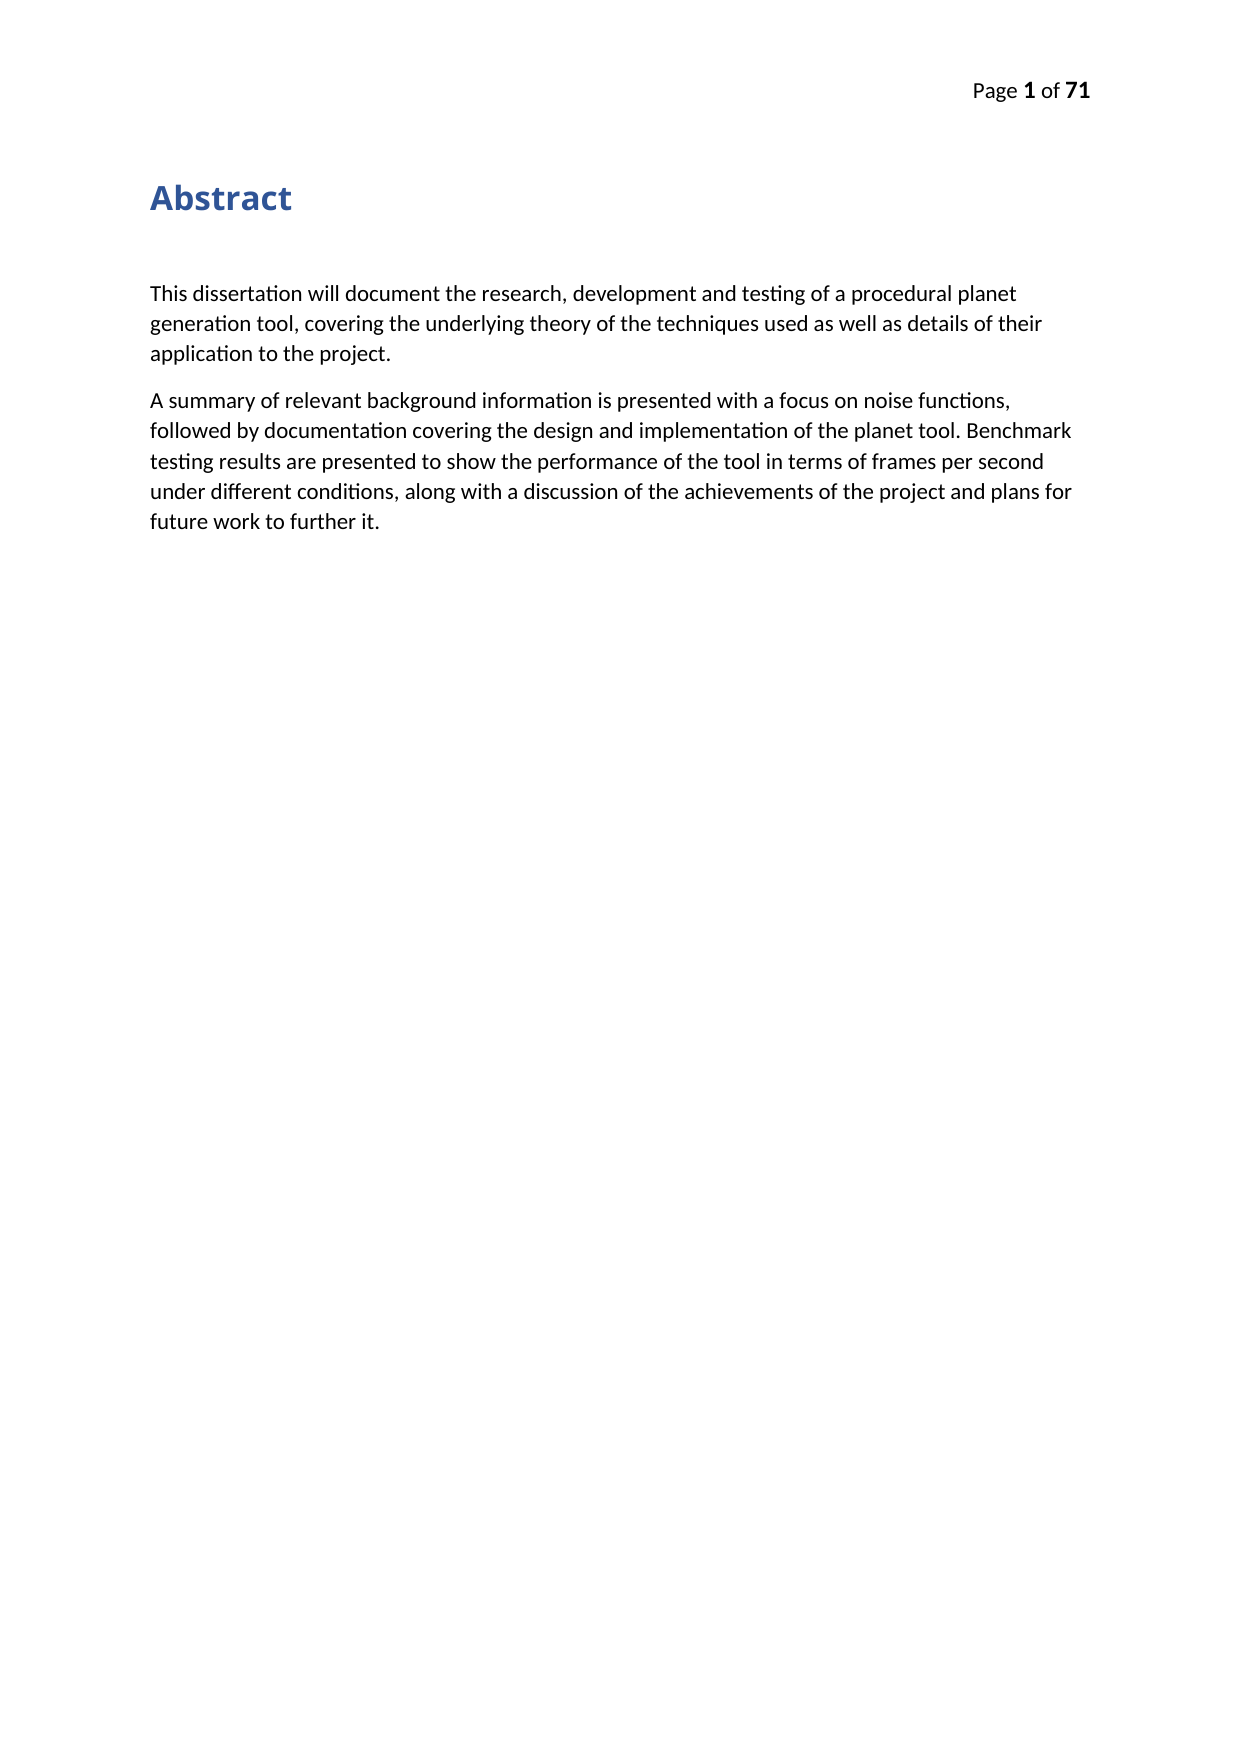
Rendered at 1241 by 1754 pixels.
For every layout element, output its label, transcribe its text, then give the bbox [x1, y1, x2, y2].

text This dissertation will document the research, development and testing of a procedural planet generation tool, covering the underlying theory of the techniques used as well as details of their application to the project. [150, 279, 1090, 367]
subtitle Abstract [150, 175, 1090, 220]
text A summary of relevant background information is presented with a focus on noise functions, followed by documentation covering the design and implementation of the planet tool. Benchmark testing results are presented to show the performance of the tool in terms of frames per second under different conditions, along with a discussion of the achievements of the project and plans for future work to further it. [150, 386, 1090, 535]
